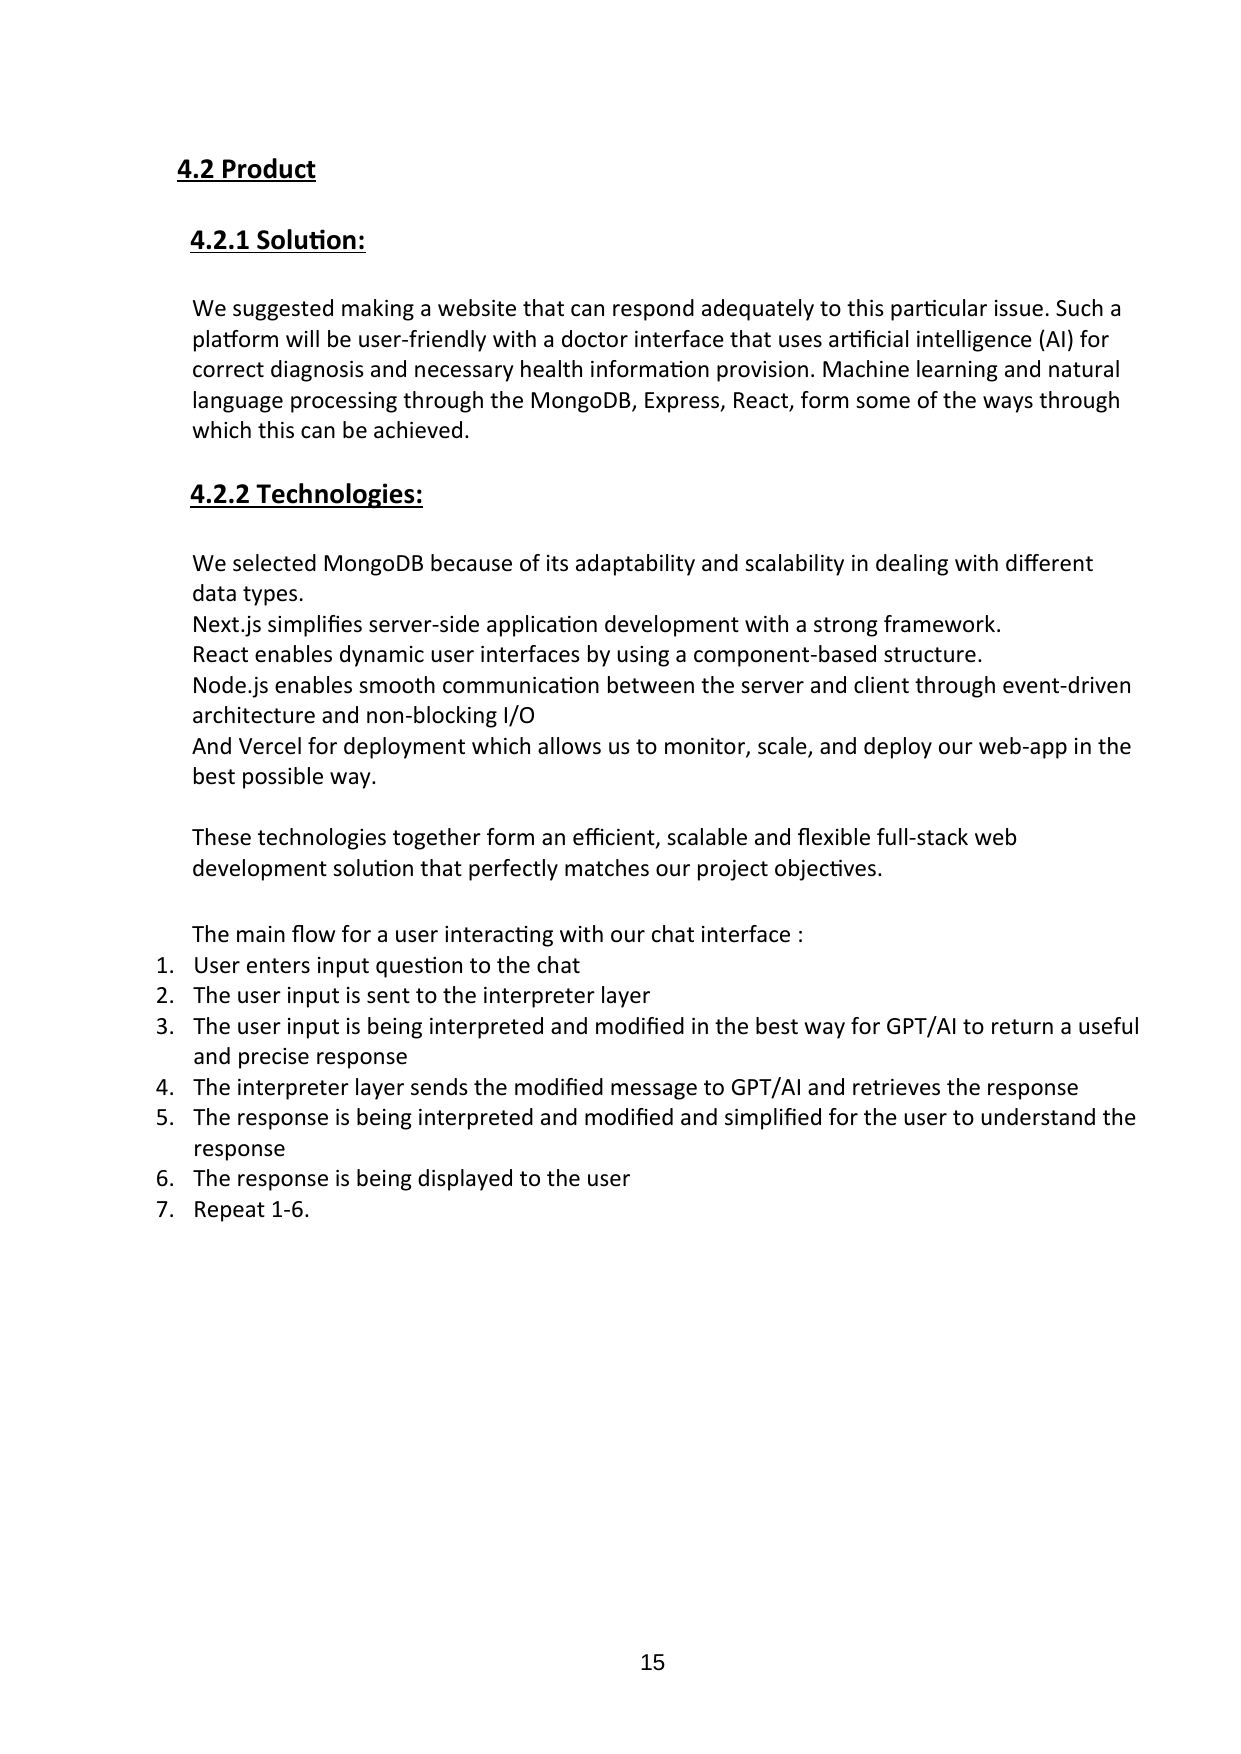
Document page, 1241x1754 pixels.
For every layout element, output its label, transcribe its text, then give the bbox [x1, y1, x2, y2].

text And Vercel for deployment which allows us to monitor, scale, and deploy our web-app in the best possible way. [192, 730, 1141, 791]
text Node.js enables smooth communication between the server and client through event-driven architecture and non-blocking I/O [192, 669, 1141, 730]
list The response is being interpreted and modified and simplified for the user to understand the response [156, 1101, 1141, 1162]
list The response is being displayed to the user [156, 1162, 1141, 1193]
list The user input is sent to the interpreter layer [156, 979, 1141, 1010]
list Repeat 1-6. [156, 1193, 1141, 1223]
text Next.js simplifies server-side application development with a strong framework. [192, 608, 1141, 638]
text We suggested making a website that can respond adequately to this particular issue. Such a platform will be user-friendly with a doctor interface that uses artificial intelligence (AI) for correct diagnosis and necessary health information provision. Machine learning and natural language processing through the MongoDB, Express, React, form some of the ways through which this can be achieved. [192, 292, 1141, 445]
text 4.2 Product [177, 150, 1141, 186]
text React enables dynamic user interfaces by using a component-based structure. [192, 638, 1141, 669]
list User enters input question to the chat [156, 949, 1141, 979]
text 4.2.2 Technologies: [177, 476, 1141, 511]
text 4.2.1 Solution: [177, 221, 1141, 257]
list The user input is being interpreted and modified in the best way for GPT/AI to return a useful and precise response [156, 1010, 1141, 1071]
text These technologies together form an efficient, scalable and flexible full-stack web development solution that perfectly matches our project objectives. [192, 822, 1141, 883]
list The interpreter layer sends the modified message to GPT/AI and retrieves the response [156, 1071, 1141, 1101]
text The main flow for a user interacting with our chat interface : [192, 918, 1141, 949]
text We selected MongoDB because of its adaptability and scalability in dealing with different data types. [192, 547, 1141, 608]
